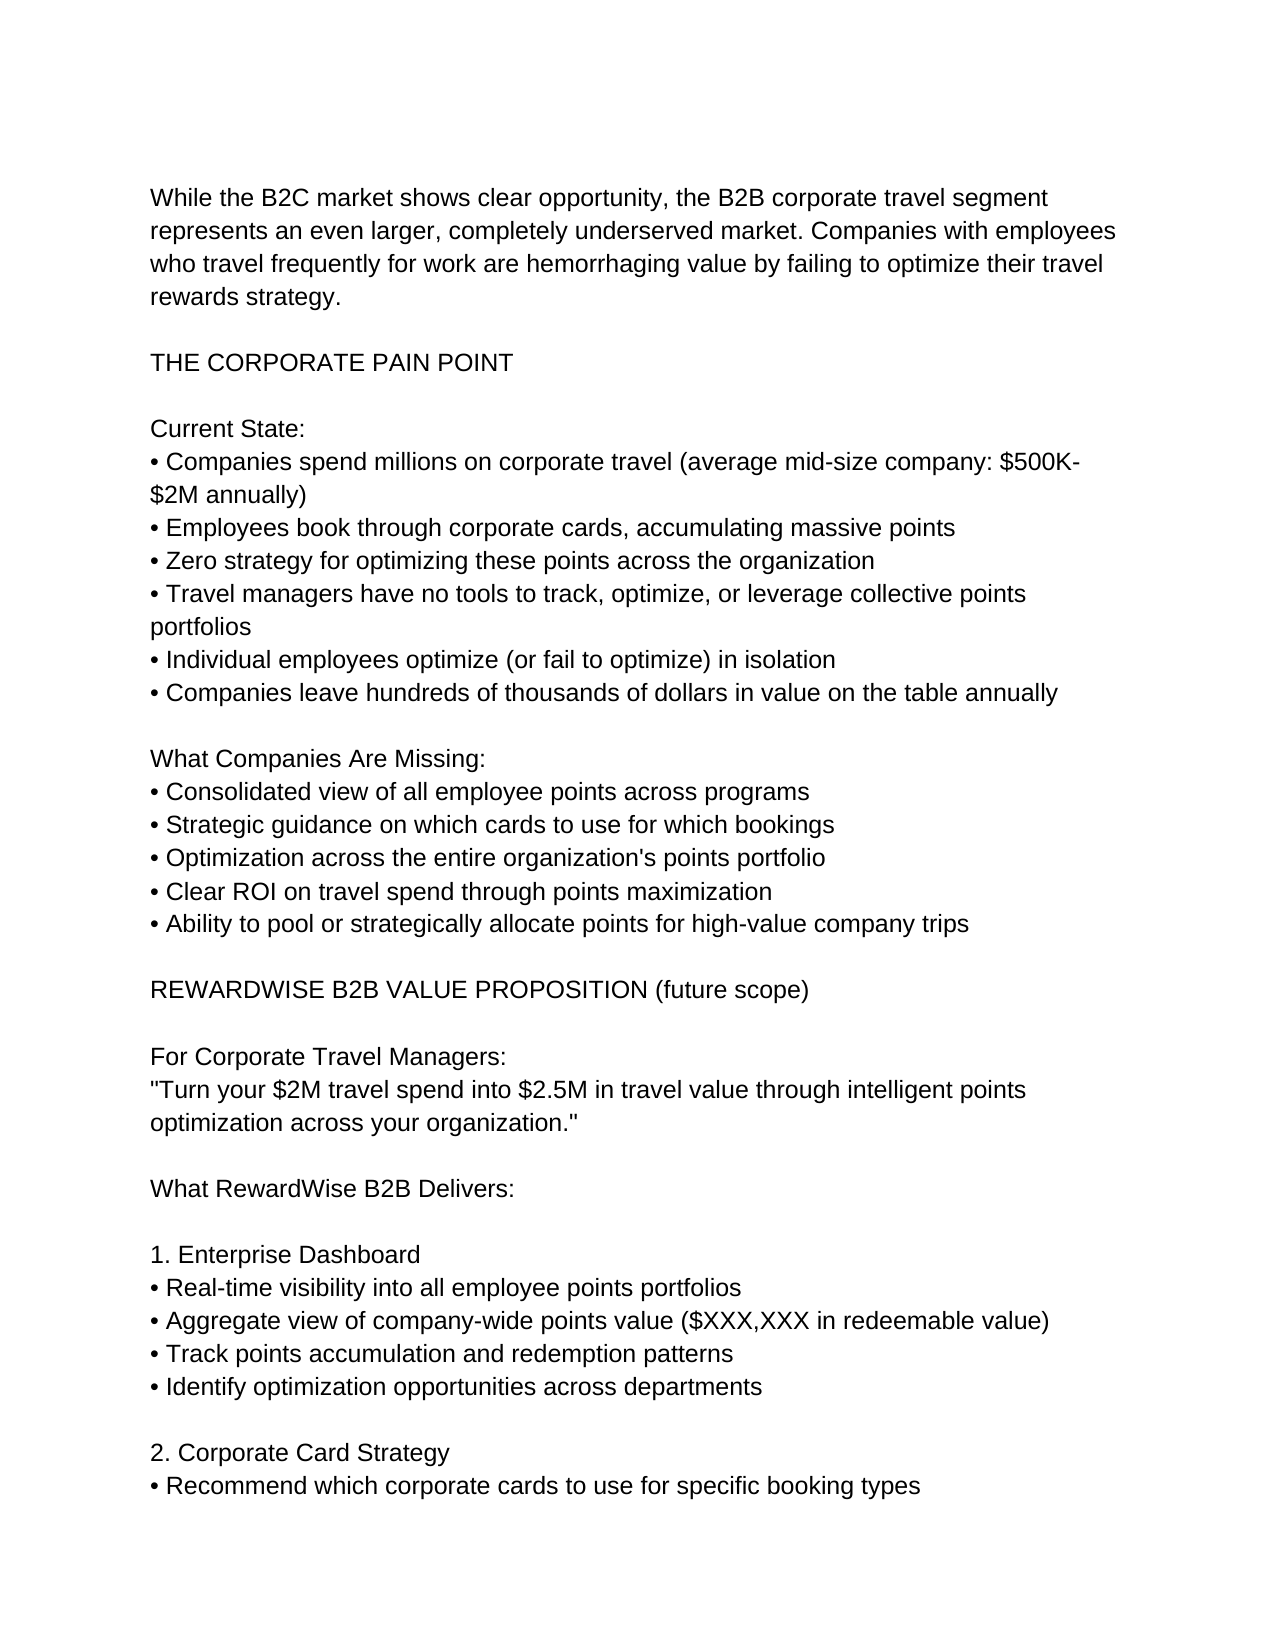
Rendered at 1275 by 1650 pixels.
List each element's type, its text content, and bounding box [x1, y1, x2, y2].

text What Companies Are Missing: [150, 744, 1125, 773]
text Current State: [150, 414, 1125, 443]
text For Corporate Travel Managers: [150, 1042, 1125, 1070]
text • Optimization across the entire organization's points portfolio [150, 843, 1125, 872]
text • Ability to pool or strategically allocate points for high-value company trips [150, 909, 1125, 938]
text What RewardWise B2B Delivers: [150, 1174, 1125, 1202]
text • Clear ROI on travel spend through points maximization [150, 876, 1125, 905]
text • Consolidated view of all employee points across programs [150, 777, 1125, 806]
text 2. Corporate Card Strategy [150, 1438, 1125, 1467]
text • Track points accumulation and redemption patterns [150, 1339, 1125, 1367]
text • Aggregate view of company-wide points value ($XXX,XXX in redeemable value) [150, 1306, 1125, 1334]
text • Real-time visibility into all employee points portfolios [150, 1273, 1125, 1301]
text • Companies spend millions on corporate travel (average mid-size company: $500K-$2M annually) [150, 447, 1125, 509]
text THE CORPORATE PAIN POINT [150, 348, 1125, 377]
text 1. Enterprise Dashboard [150, 1240, 1125, 1268]
text • Travel managers have no tools to track, optimize, or leverage collective points portfolios [150, 579, 1125, 641]
text • Employees book through corporate cards, accumulating massive points [150, 513, 1125, 542]
text • Recommend which corporate cards to use for specific booking types [150, 1471, 1125, 1499]
text • Zero strategy for optimizing these points across the organization [150, 546, 1125, 575]
text • Companies leave hundreds of thousands of dollars in value on the table annually [150, 678, 1125, 707]
text • Identify optimization opportunities across departments [150, 1372, 1125, 1401]
text • Strategic guidance on which cards to use for which bookings [150, 810, 1125, 839]
text While the B2C market shows clear opportunity, the B2B corporate travel segment represents an even larger, completely underserved market. Companies with employees who travel frequently for work are hemorrhaging value by failing to optimize their travel rewards strategy. [150, 183, 1125, 311]
text REWARDWISE B2B VALUE PROPOSITION (future scope) [150, 976, 1125, 1004]
text "Turn your $2M travel spend into $2.5M in travel value through intelligent points optimization across your organization." [150, 1074, 1125, 1136]
text • Individual employees optimize (or fail to optimize) in isolation [150, 645, 1125, 674]
